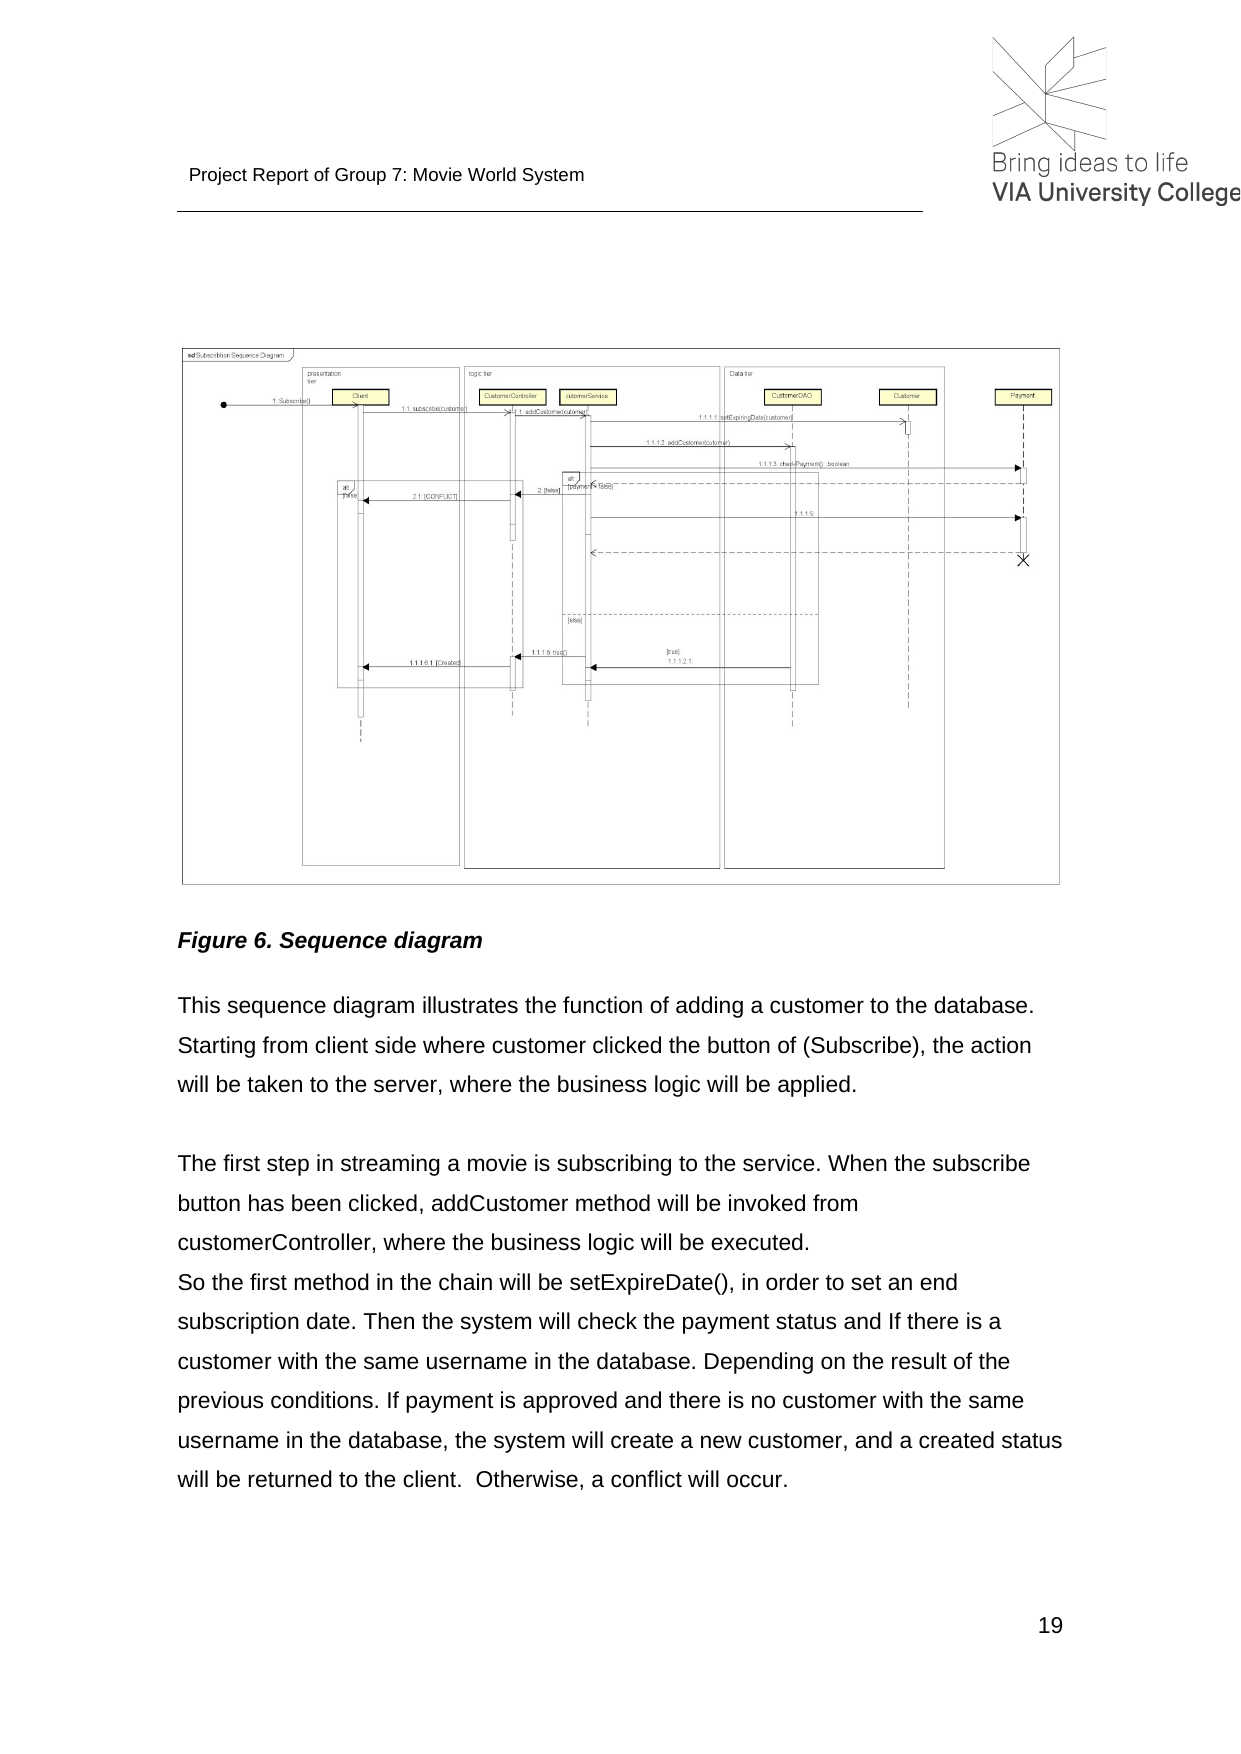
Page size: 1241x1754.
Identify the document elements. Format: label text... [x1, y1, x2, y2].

text So the first method in the chain will be setExpireDate(), in order to set an end subscription date. Then the system will check the payment status and If there is a customer with the same username in the database. Depending on the result of the previous conditions. If payment is approved and there is no customer with the same username in the database, the system will create a new customer, and a created status will be returned to the client. Otherwise, a conflict will occur. [177, 1269, 1063, 1492]
text This sequence diagram illustrates the function of adding a customer to the database. [177, 992, 1063, 1019]
text Figure 6. Sequence diagram [177, 927, 1063, 953]
text The first step in streaming a movie is subscribing to the service. When the subscribe button has been clicked, addCustomer method will be invoked from customerController, where the business logic will be executed. [177, 1150, 1063, 1256]
picture [177, 343, 1063, 889]
text Starting from client side where customer clicked the button of (Subscribe), the action will be taken to the server, where the business logic will be applied. [177, 1032, 1063, 1098]
picture [991, 36, 1241, 206]
